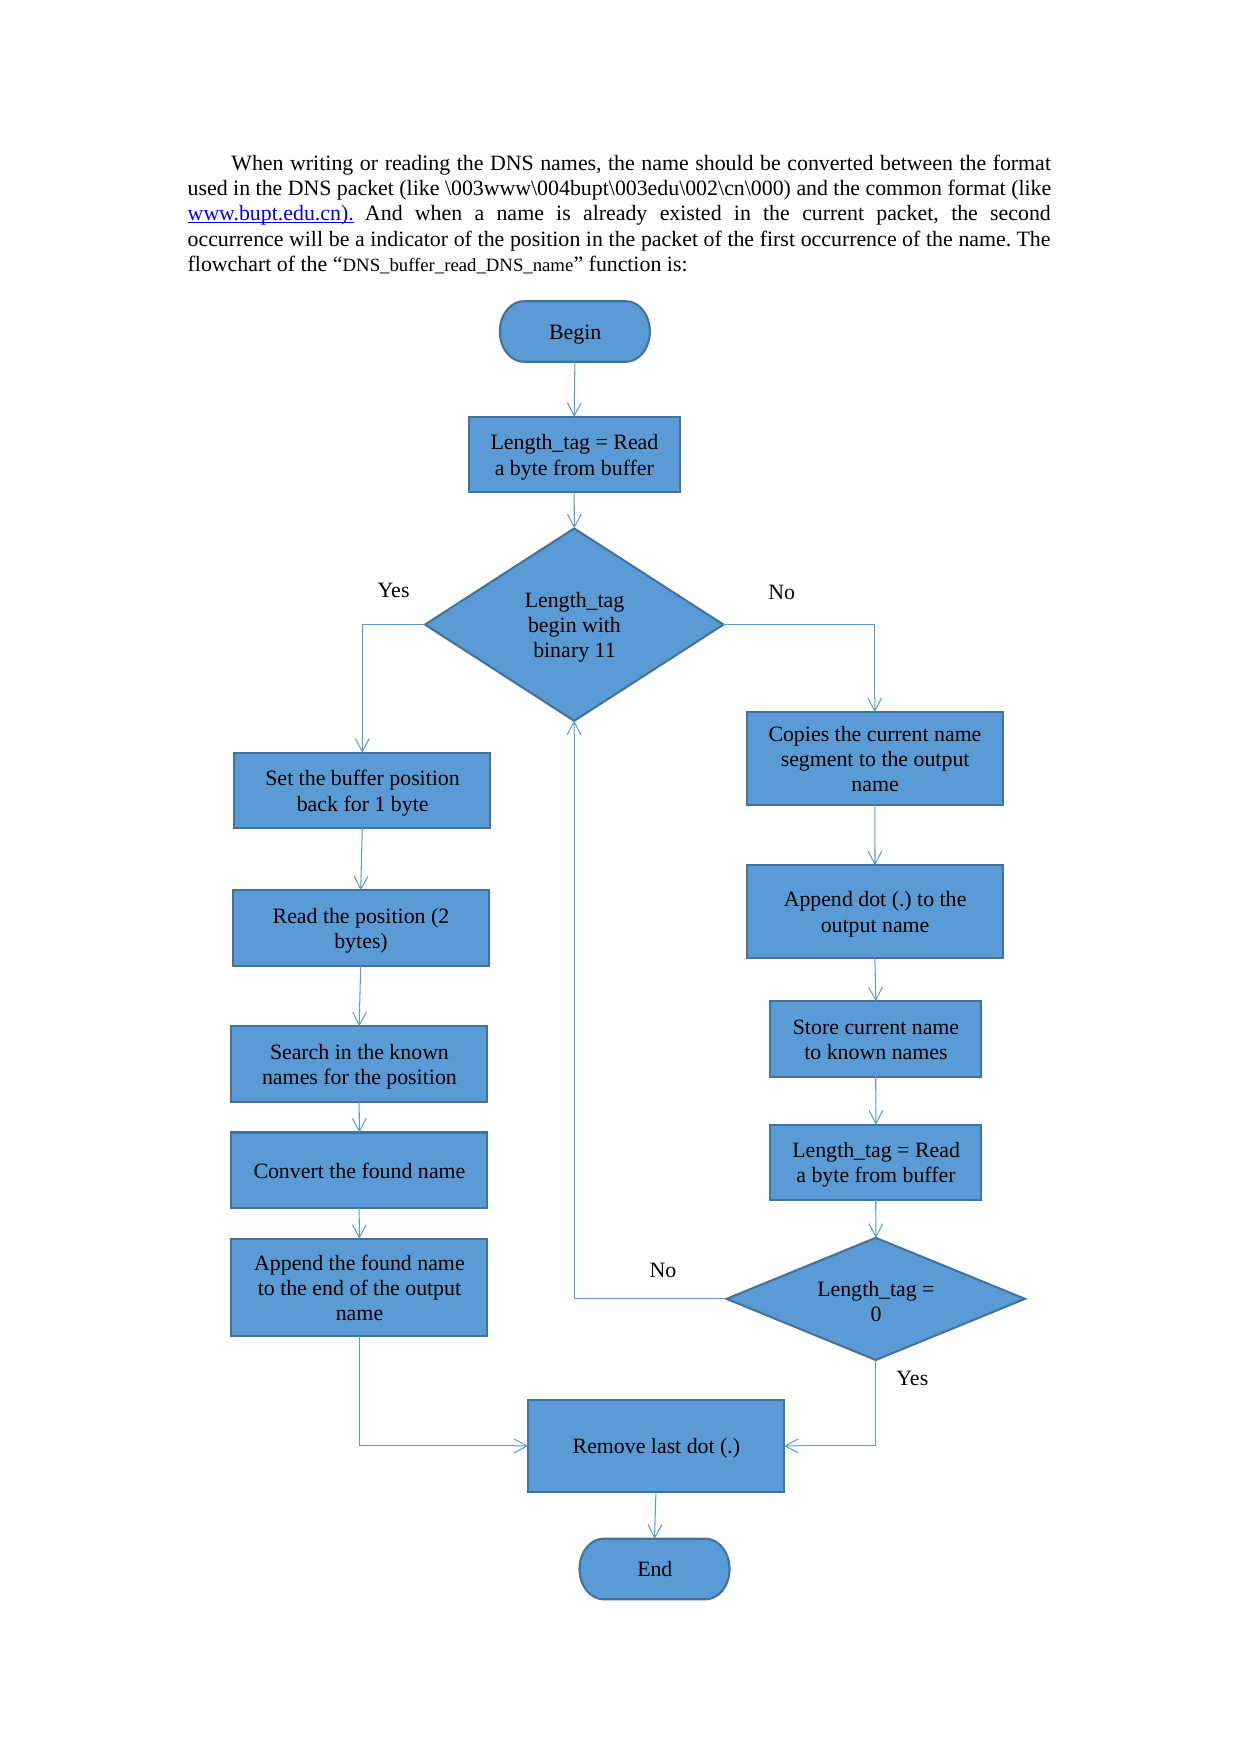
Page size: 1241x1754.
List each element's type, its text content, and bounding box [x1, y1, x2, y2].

list When writing or reading the DNS names, the name should be converted between the format used in the DNS packet (like \003www\004bupt\003edu\002\cn\000) and the common format (like www.bupt.edu.cn). And when a name is already existed in the current packet, the second occurrence will be a indicator of the position in the packet of the first occurrence of the name. The flowchart of the “DNS_buffer_read_DNS_name” function is: [187, 150, 1053, 276]
